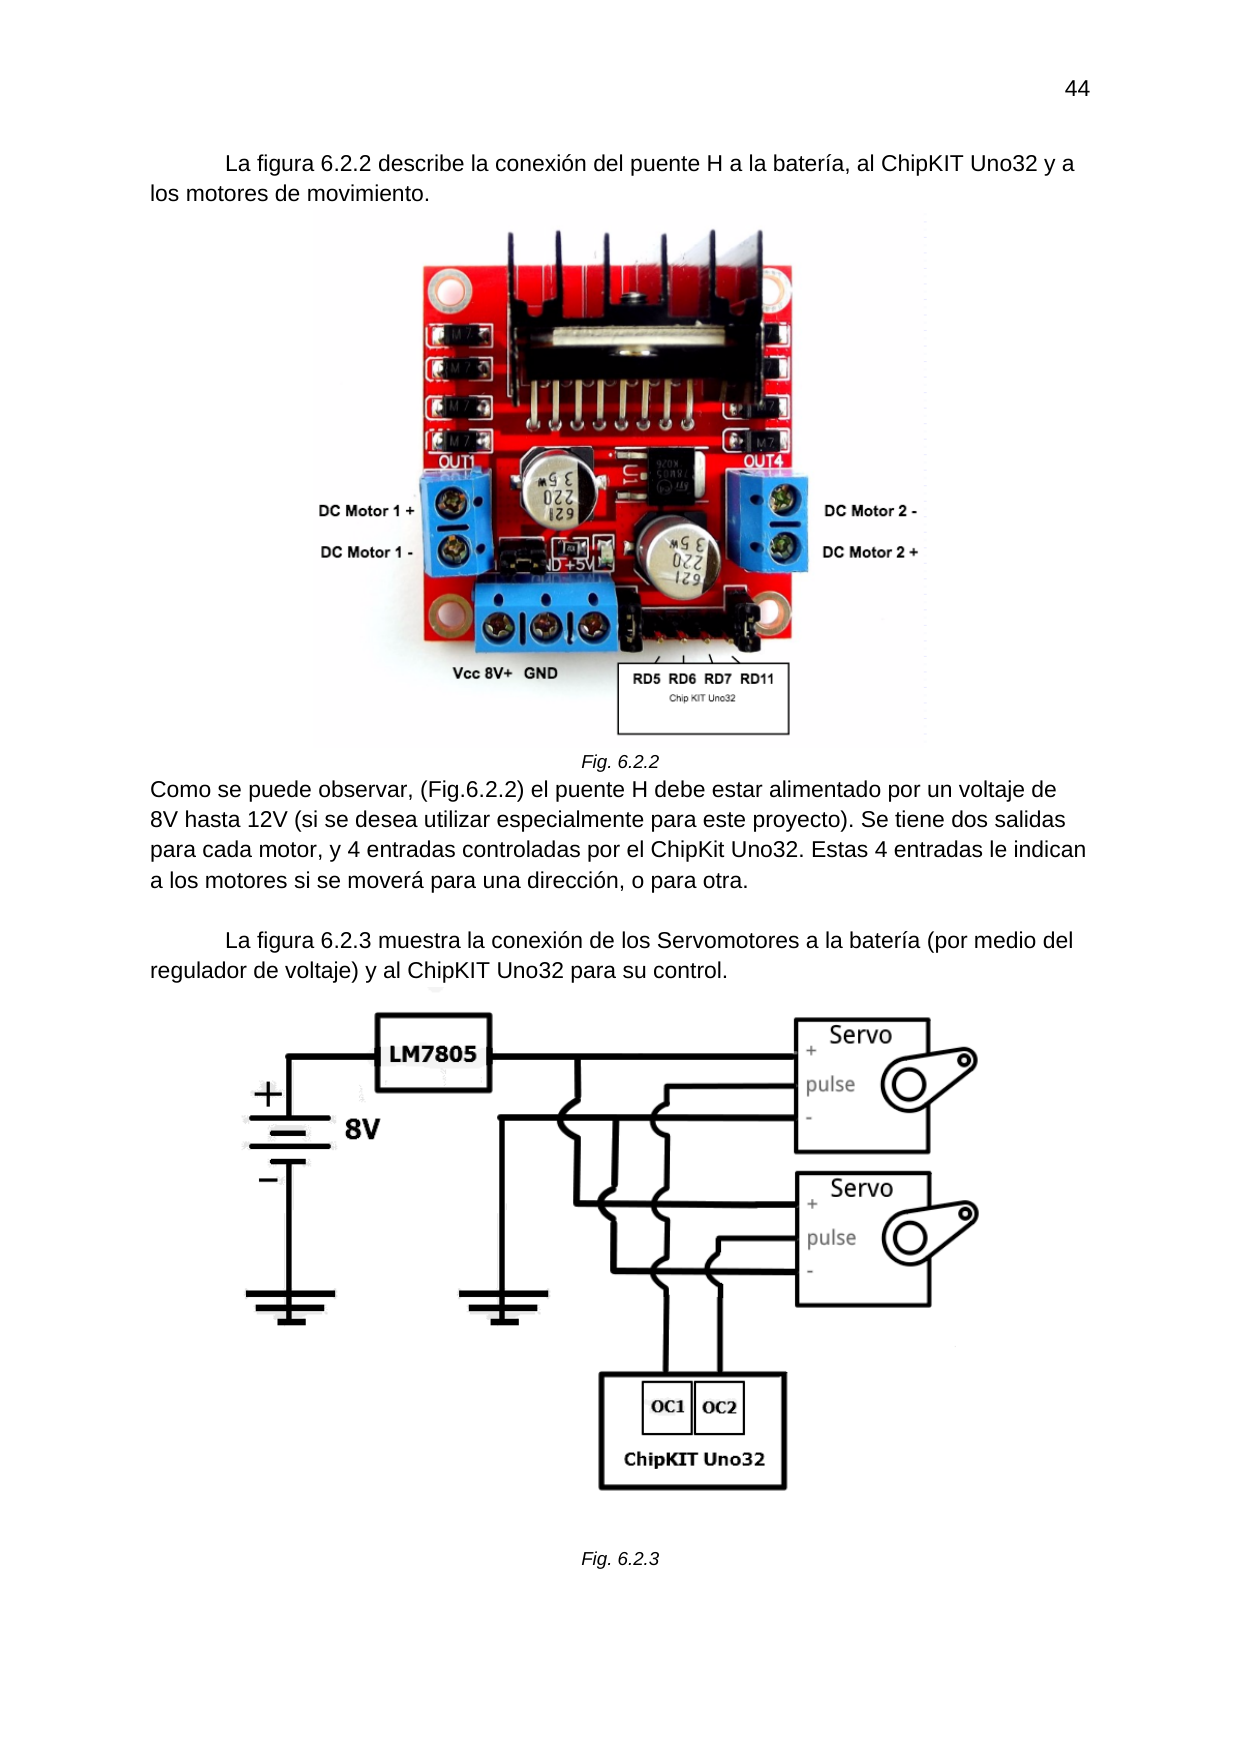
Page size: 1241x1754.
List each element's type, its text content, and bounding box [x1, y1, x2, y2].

text Como se puede observar, (Fig.6.2.2) el puente H debe estar alimentado por un voltaje de 8V hasta 12V (si se desea utilizar especialmente para este proyecto). Se tiene dos salidas para cada motor, y 4 entradas controladas por el ChipKit Uno32. Estas 4 entradas le indican a los motores si se moverá para una dirección, o para otra. [150, 776, 1090, 893]
text Fig. 6.2.2 [150, 751, 1090, 773]
text La figura 6.2.2 describe la conexión del puente H a la batería, al ChipKIT Uno32 y a los motores de movimiento. [150, 150, 1090, 207]
picture [221, 987, 1019, 1544]
picture [313, 210, 927, 748]
text Fig. 6.2.3 [150, 1548, 1090, 1569]
text La figura 6.2.3 muestra la conexión de los Servomotores a la batería (por medio del regulador de voltaje) y al ChipKIT Uno32 para su control. [150, 927, 1090, 984]
